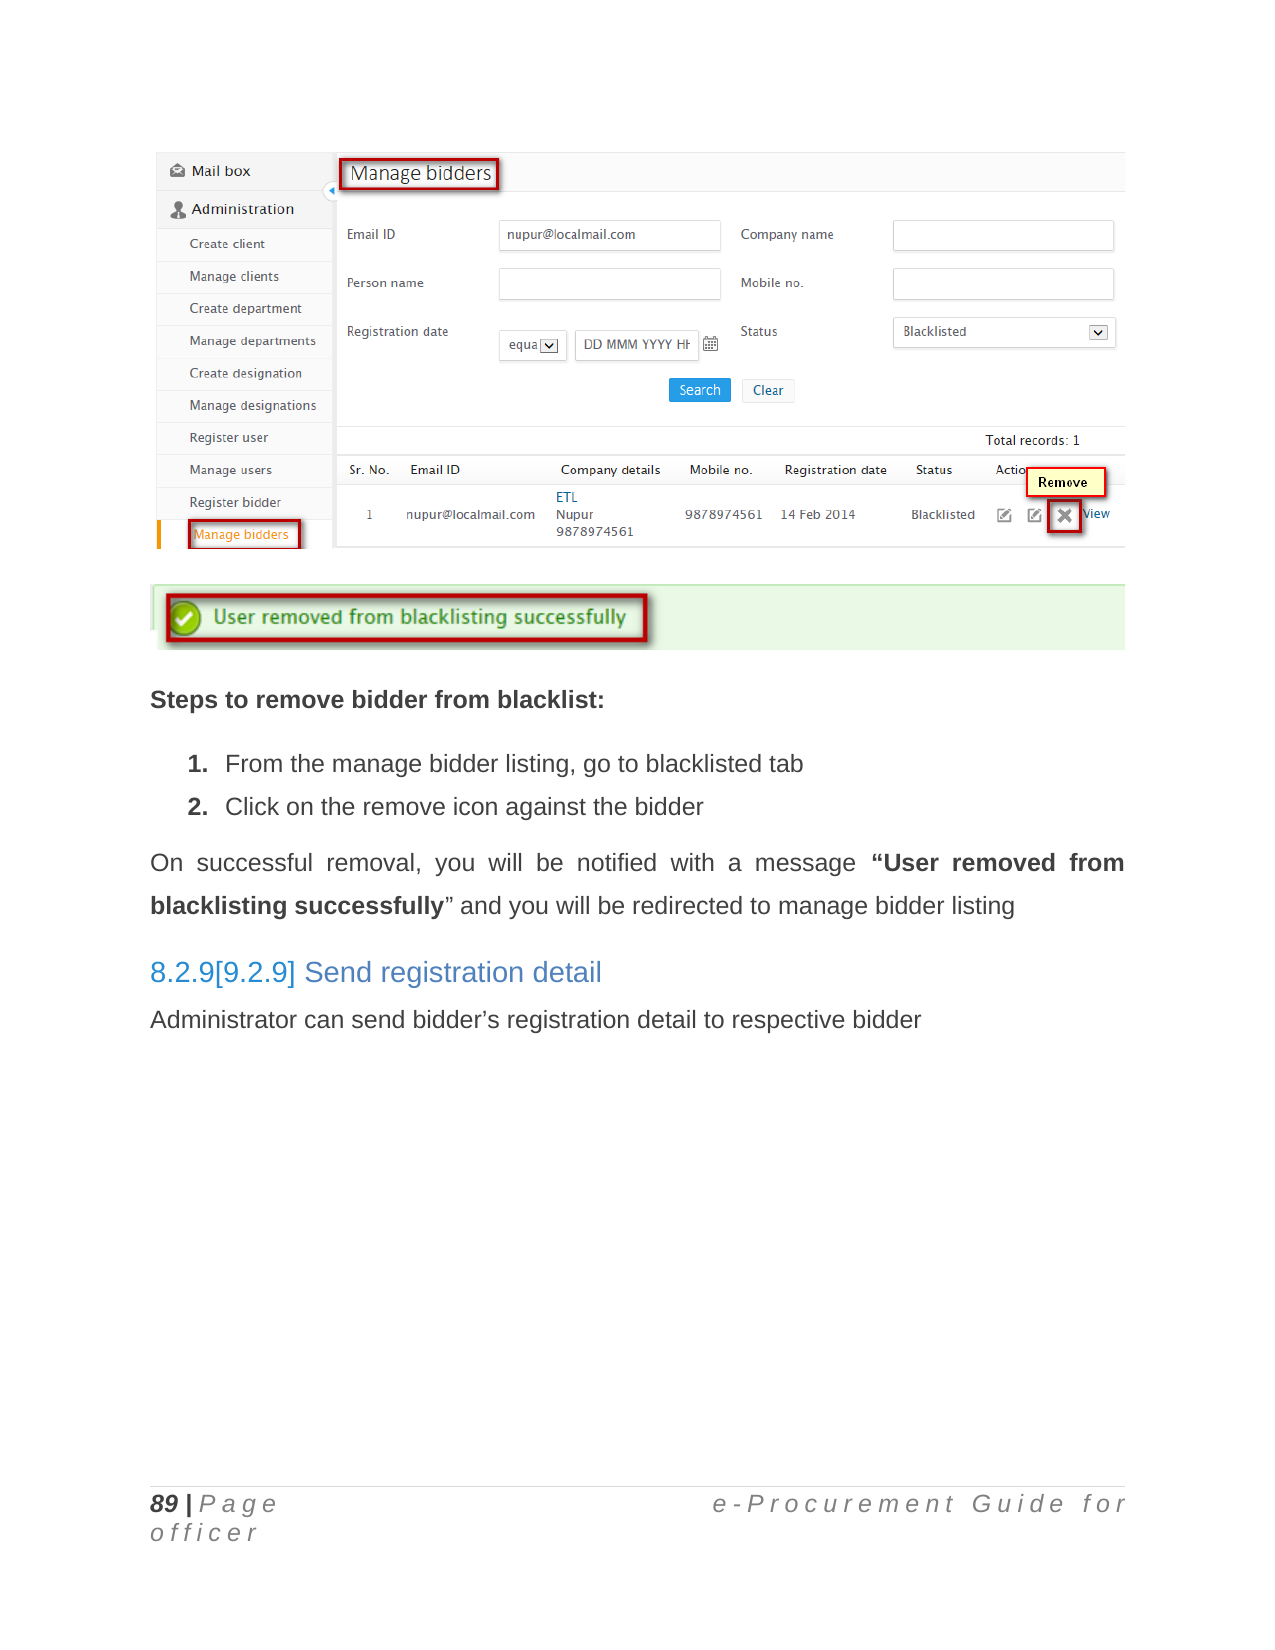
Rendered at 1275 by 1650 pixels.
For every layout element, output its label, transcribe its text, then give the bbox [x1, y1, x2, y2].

list Click on the remove icon against the bidder [187, 792, 1125, 821]
text Administrator can send bidder’s registration detail to respective bidder [150, 1005, 1125, 1034]
subtitle Send registration detail [150, 955, 1125, 988]
text Steps to remove bidder from blacklist: [150, 685, 1125, 714]
picture [150, 584, 1125, 650]
text On successful removal, you will be notified with a message “User removed from blacklisting successfully” and you will be redirected to manage bidder listing [150, 848, 1125, 919]
picture [150, 150, 1125, 549]
list From the manage bidder listing, go to blacklisted tab [187, 749, 1125, 778]
